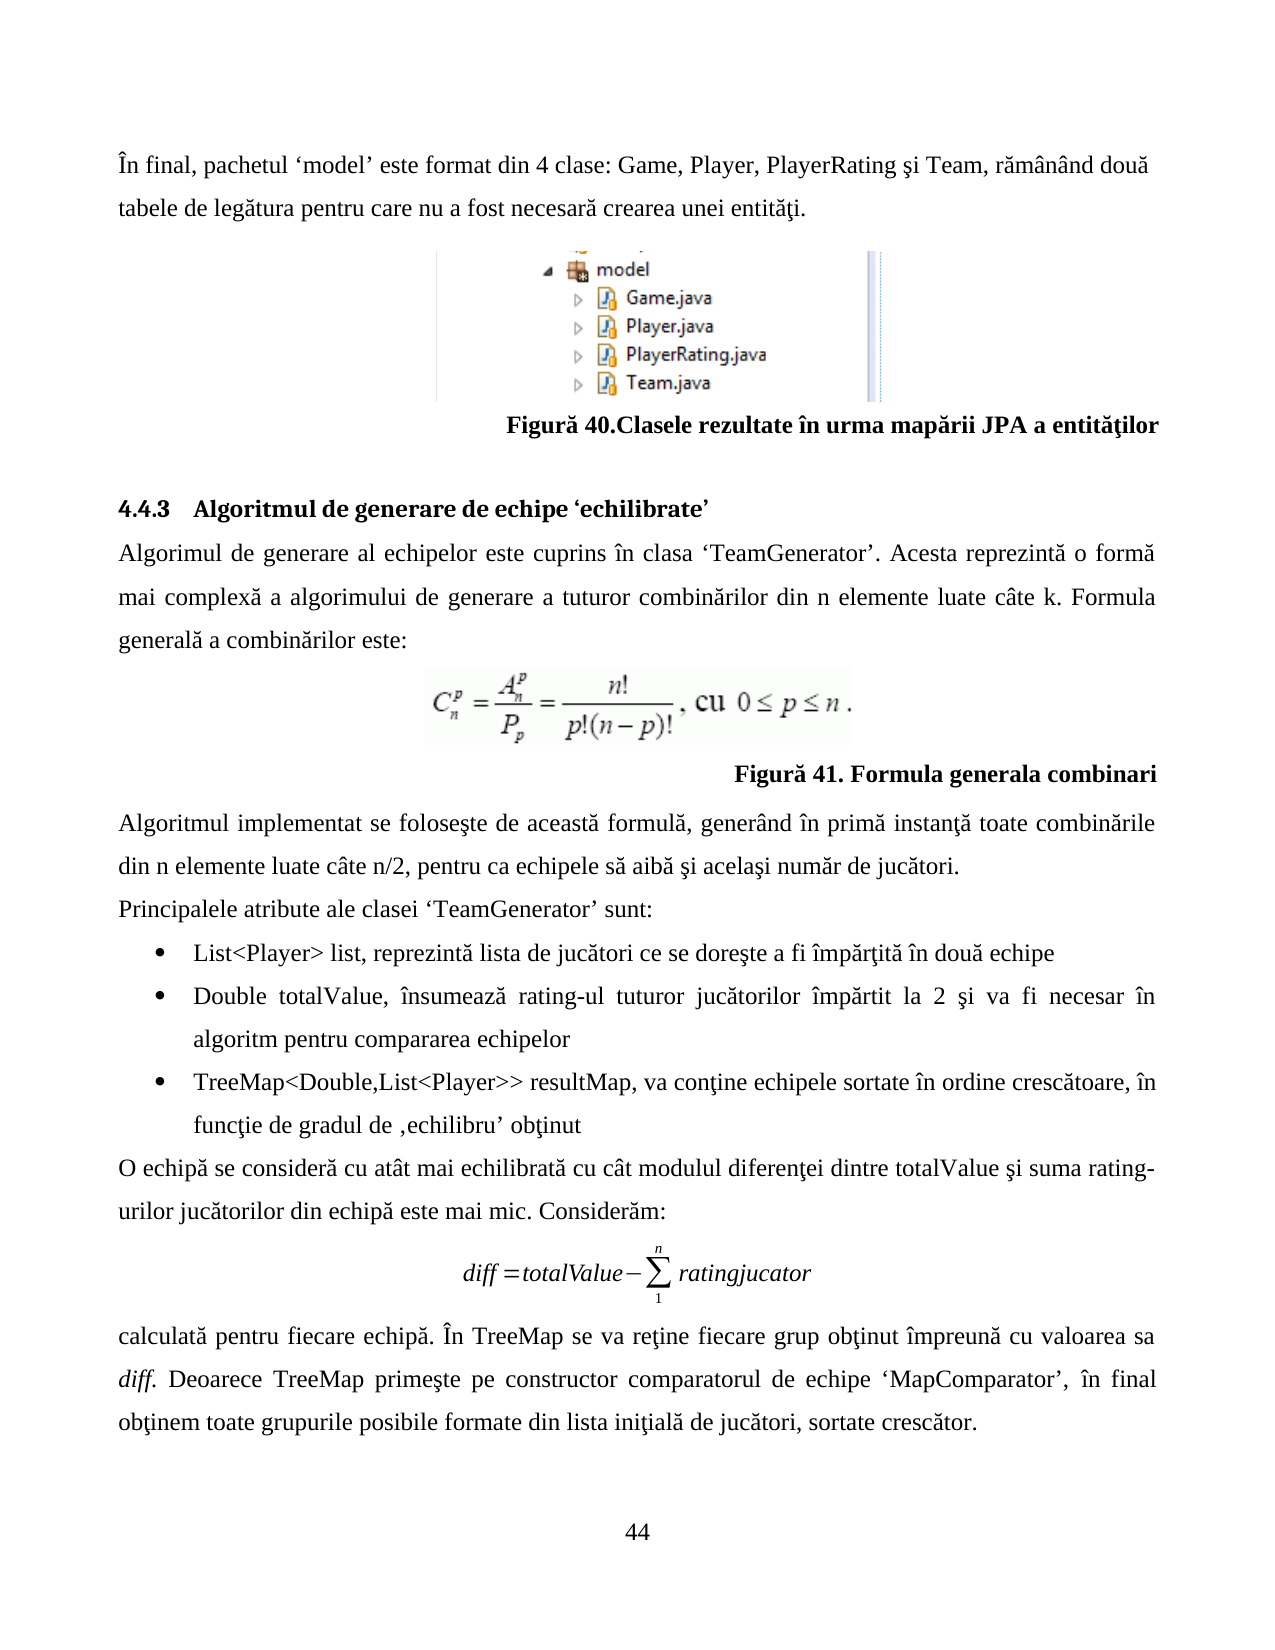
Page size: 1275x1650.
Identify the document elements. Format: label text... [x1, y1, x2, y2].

text În final, pachetul ‘model’ este format din 4 clase: Game, Player, PlayerRating şi Team, rămânând două tabele de legătura pentru care nu a fost necesară crearea unei entităţi. [118, 150, 1157, 222]
text Algorimul de generare al echipelor este cuprins în clasa ‘TeamGenerator’. Acesta reprezintă o formă mai complexă a algorimului de generare a tuturor combinărilor din n elemente luate câte k. Formula generală a combinărilor este: [118, 538, 1157, 653]
text Algoritmul implementat se foloseşte de această formulă, generând în primă instanţă toate combinările din n elemente luate câte n/2, pentru ca echipele să aibă şi acelaşi număr de jucători. [118, 808, 1157, 880]
list TreeMap<Double,List<Player>> resultMap, va conţine echipele sortate în ordine crescătoare, în funcţie de gradul de ‚echilibru’ obţinut [156, 1067, 1157, 1139]
picture [423, 667, 852, 745]
text Figură 41. Formula generala combinari [118, 759, 1157, 787]
subtitle Algoritmul de generare de echipe ‘echilibrate’ [118, 257, 1157, 524]
text O echipă se consideră cu atât mai echilibrată cu cât modulul diferenţei dintre totalValue şi suma rating-urilor jucătorilor din echipă este mai mic. Considerăm: [118, 1153, 1157, 1225]
list Double totalValue, însumează rating-ul tuturor jucătorilor împărtit la 2 şi va fi necesar în algoritm pentru compararea echipelor [156, 981, 1157, 1053]
picture [436, 251, 882, 402]
text Principalele atribute ale clasei ‘TeamGenerator’ sunt: [118, 894, 1157, 923]
list List<Player> list, reprezintă lista de jucători ce se doreşte a fi împărţită în două echipe [156, 938, 1157, 966]
text calculată pentru fiecare echipă. În TreeMap se va reţine fiecare grup obţinut împreună cu valoarea sa diff. Deoarece TreeMap primeşte pe constructor comparatorul de echipe ‘MapComparator’, în final obţinem toate grupurile posibile formate din lista iniţială de jucători, sortate crescător. [118, 1321, 1157, 1436]
